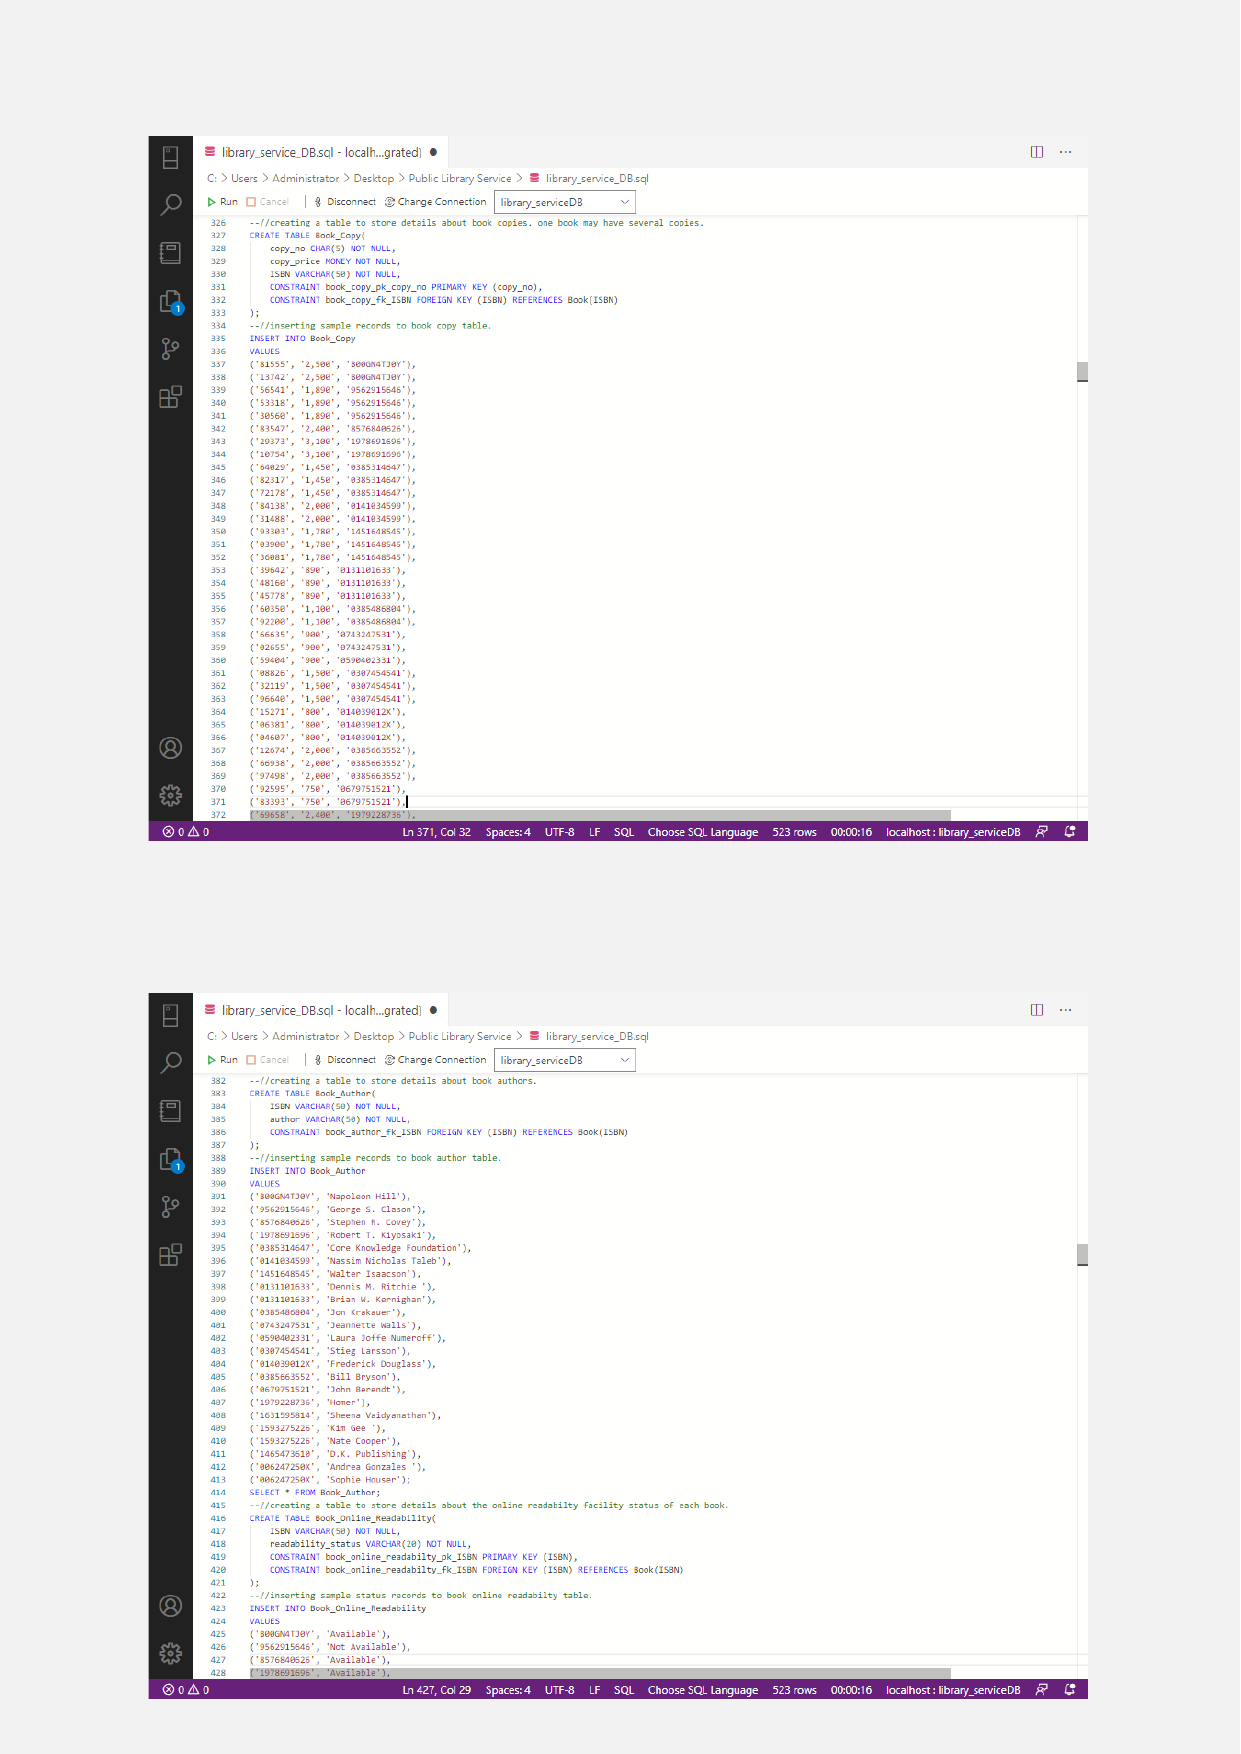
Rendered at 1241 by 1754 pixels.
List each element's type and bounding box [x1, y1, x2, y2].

picture [148, 993, 1088, 1699]
picture [148, 136, 1088, 841]
